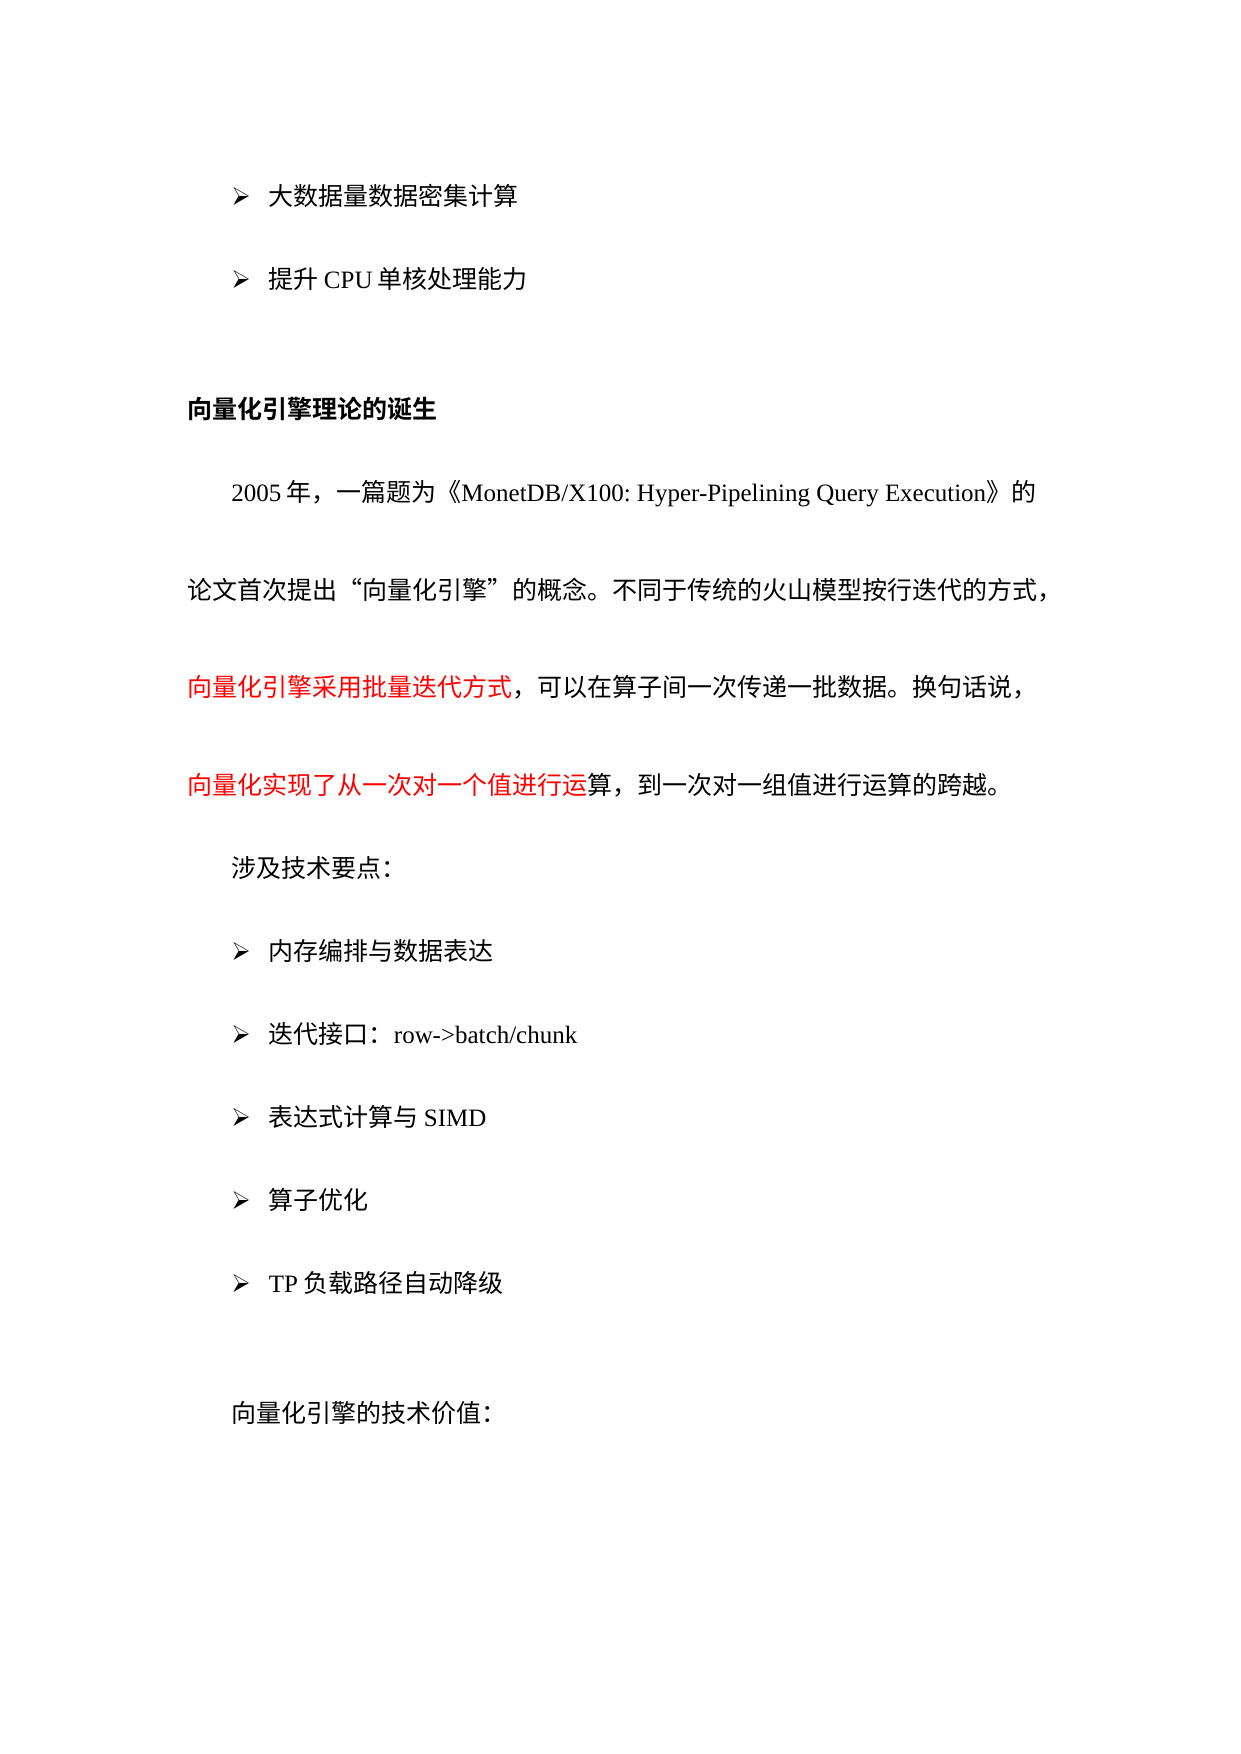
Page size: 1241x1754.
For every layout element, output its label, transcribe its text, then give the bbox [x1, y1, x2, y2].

list 算子优化 [231, 1166, 1053, 1231]
text 向量化引擎的技术价值： [187, 1379, 1053, 1444]
subtitle 向量化引擎理论的诞生 [187, 375, 1053, 440]
list 表达式计算与SIMD [231, 1083, 1053, 1148]
text 涉及技术要点： [187, 834, 1053, 899]
list 迭代接口：row->batch/chunk [231, 1000, 1053, 1065]
list 提升CPU单核处理能力 [231, 245, 1053, 310]
list 大数据量数据密集计算 [231, 162, 1053, 227]
list 内存编排与数据表达 [231, 917, 1053, 982]
text 2005年，一篇题为《MonetDB/X100: Hyper-Pipelining Query Execution》的论文首次提出“向量化引擎”的概念。不同于传统的火山模型按行迭代的方式，向量化引擎采用批量迭代方式，可以在算子间一次传递一批数据。换句话说，向量化实现了从一次对一个值进行运算，到一次对一组值进行运算的跨越。 [187, 458, 1053, 816]
list TP负载路径自动降级 [231, 1249, 1053, 1314]
